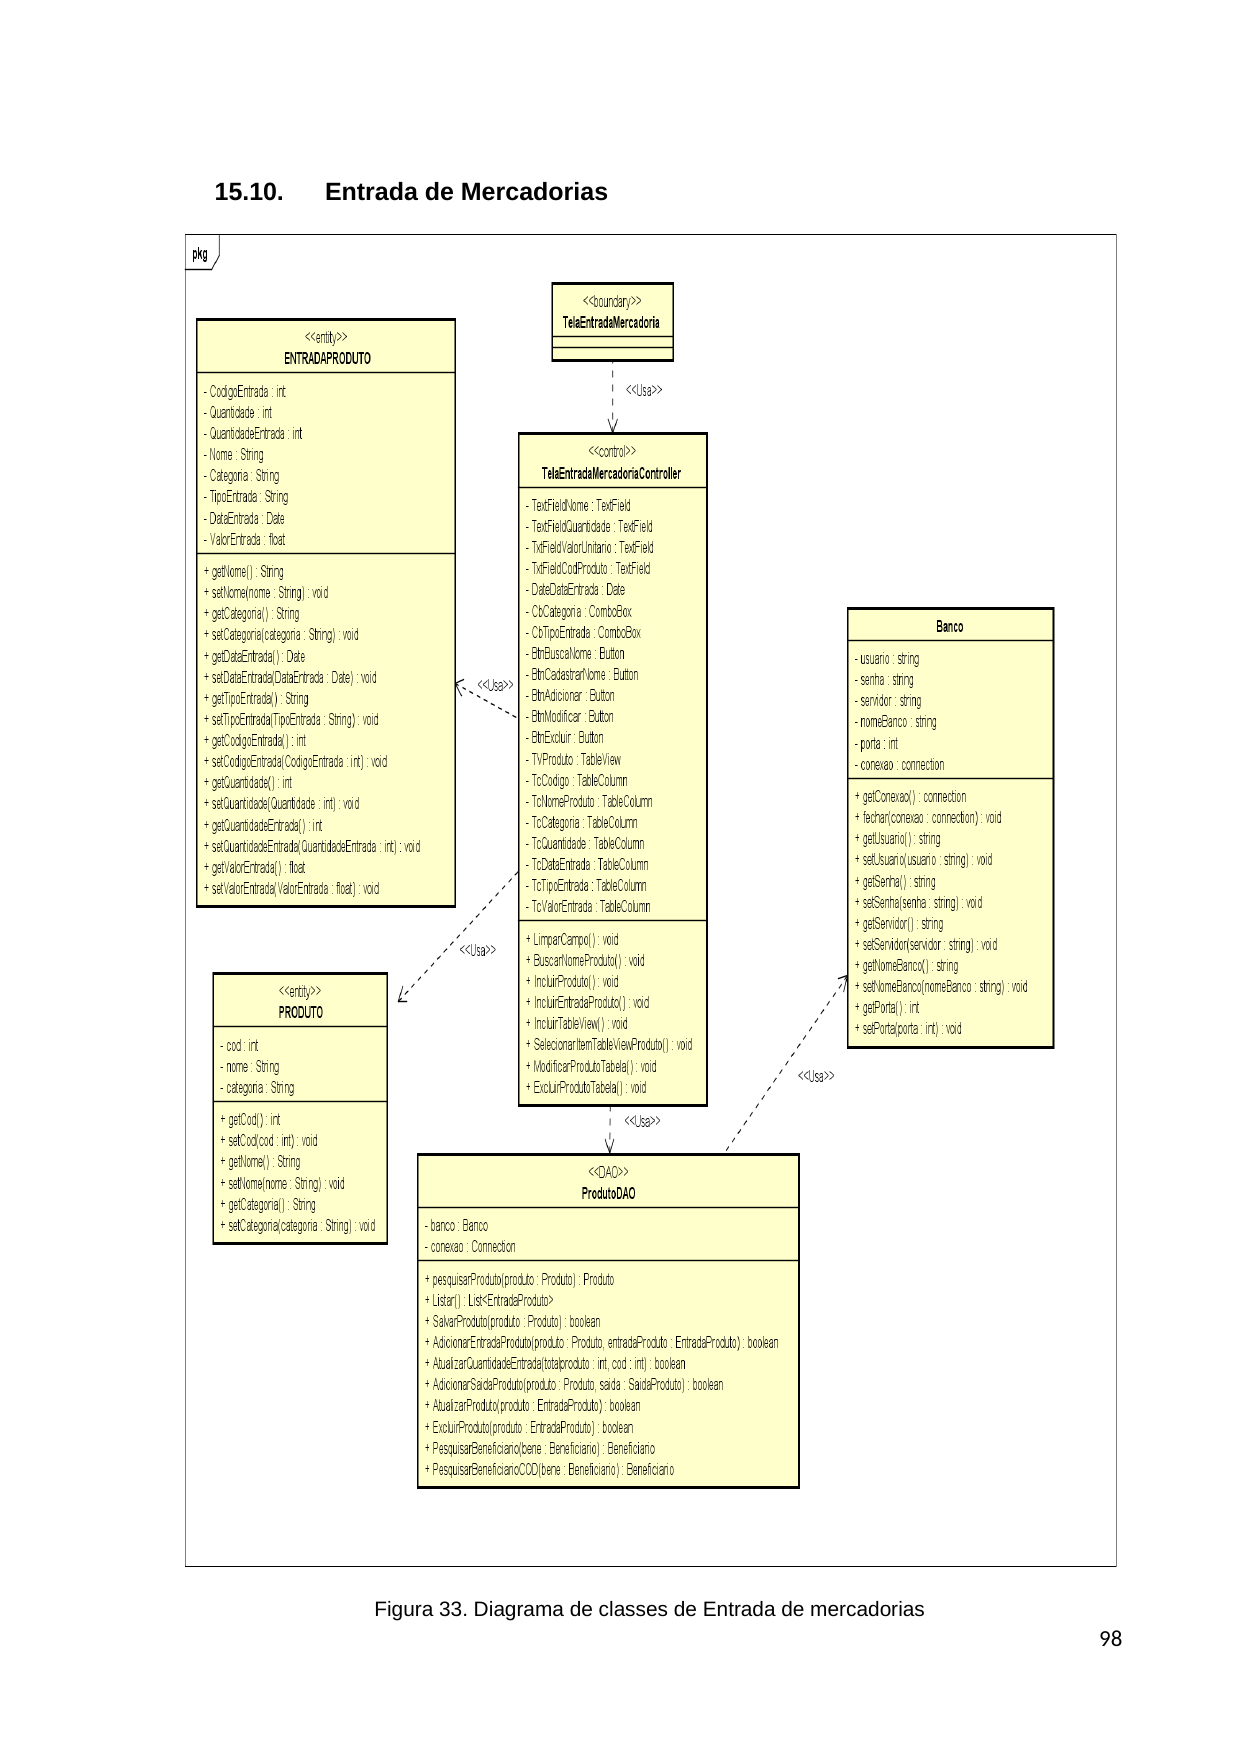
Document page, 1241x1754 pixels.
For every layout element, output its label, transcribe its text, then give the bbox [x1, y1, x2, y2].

text Figura 33. Diagrama de classes de Entrada de mercadorias [177, 1597, 1122, 1621]
picture [177, 220, 1123, 1579]
subtitle Entrada de Mercadorias [214, 177, 1122, 206]
